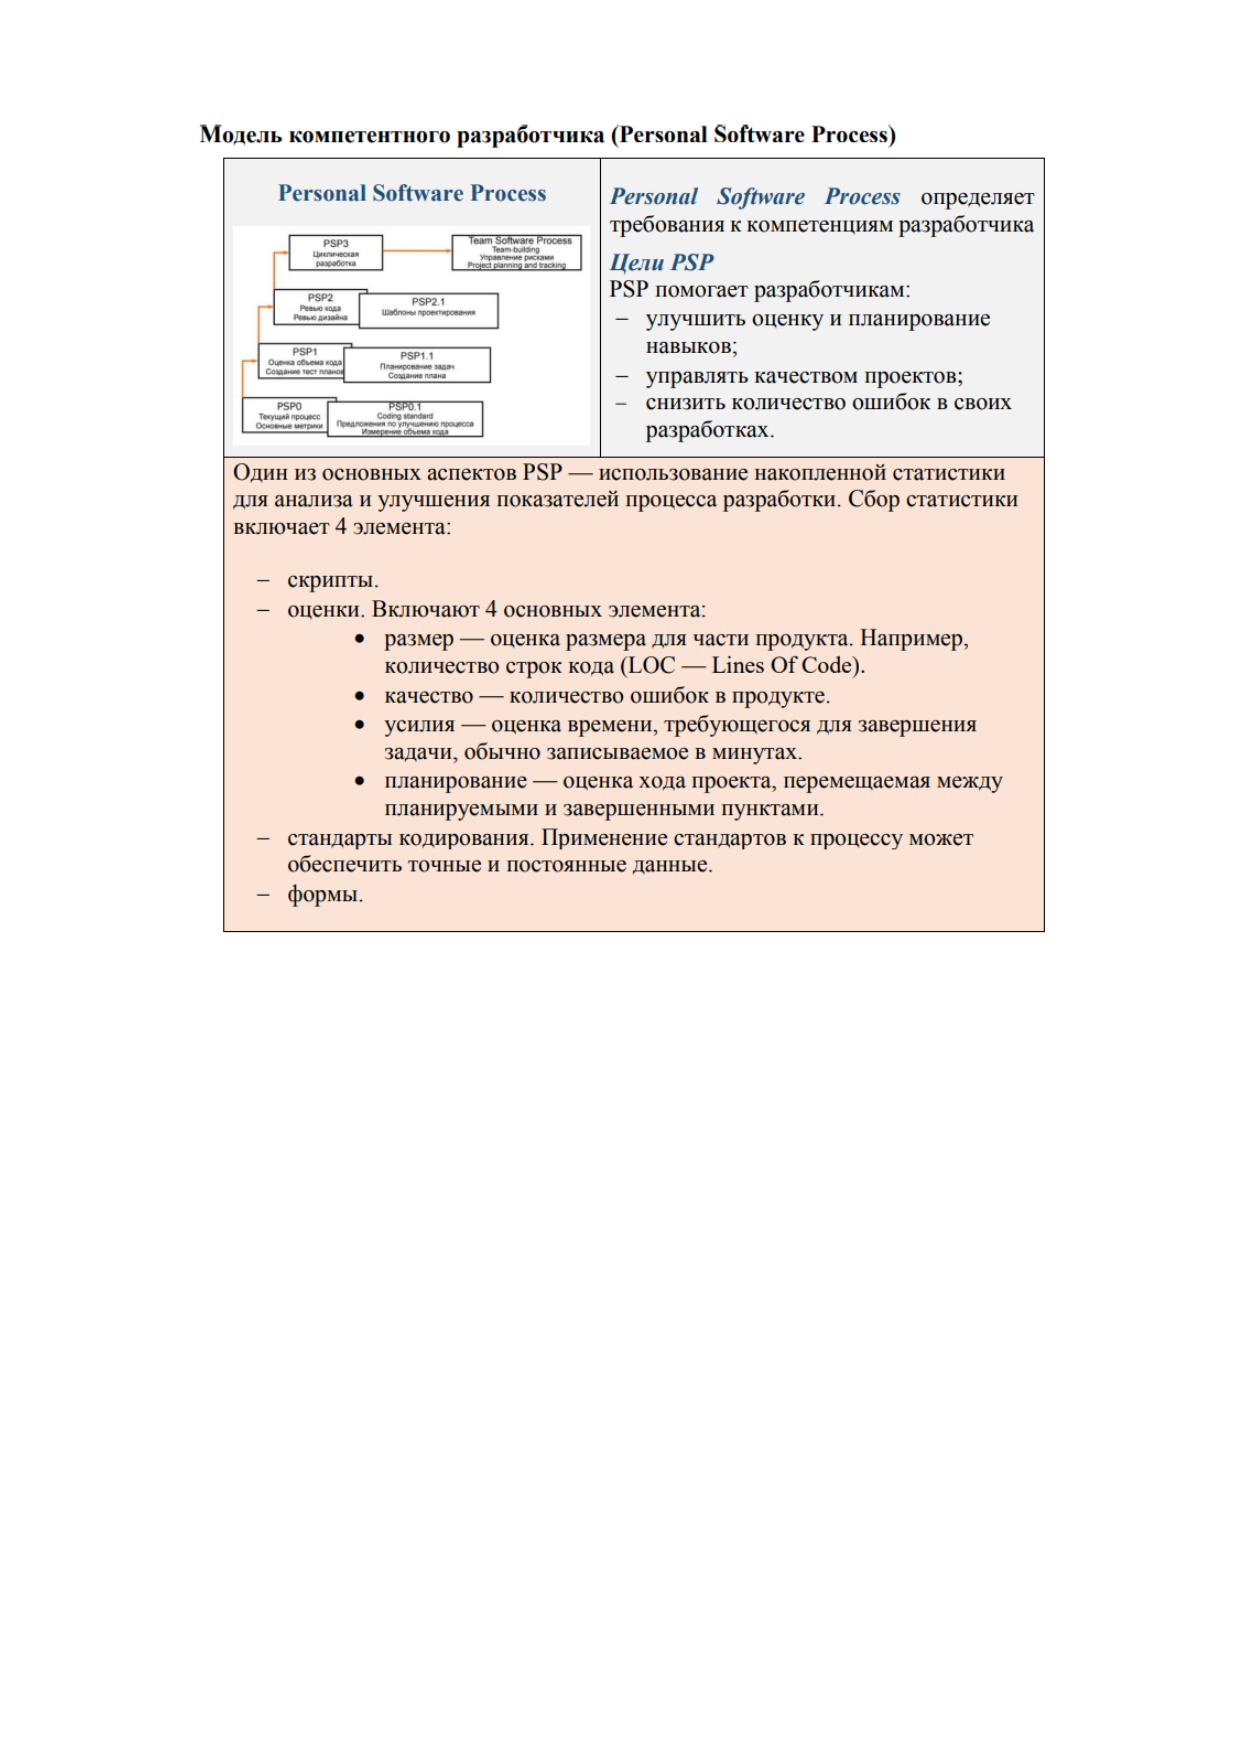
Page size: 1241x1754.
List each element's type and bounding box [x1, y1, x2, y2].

picture [177, 118, 1067, 941]
